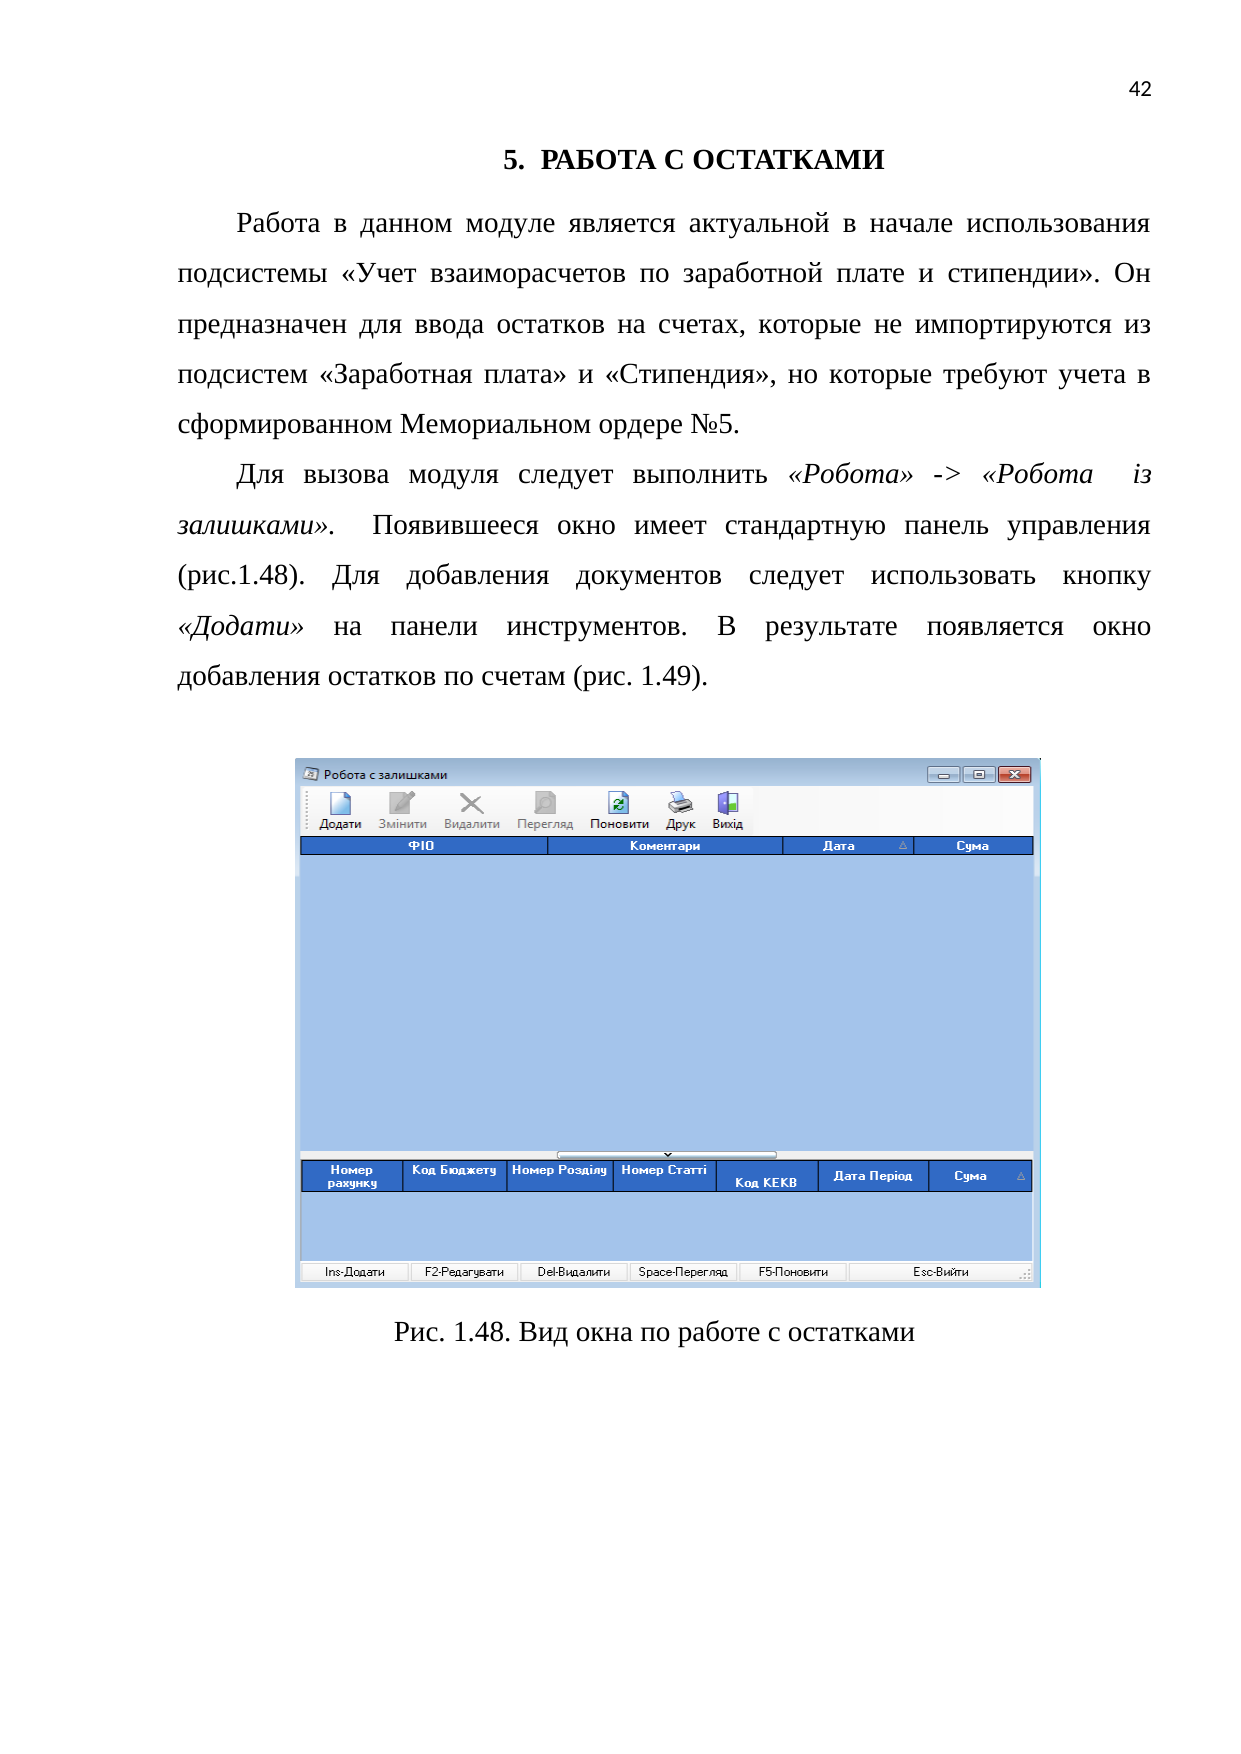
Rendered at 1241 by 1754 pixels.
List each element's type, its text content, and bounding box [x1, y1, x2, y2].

list Для вызова модуля следует выполнить «Робота» -> «Робота із залишками». Появившееся окно имеет стандартную панель управления (рис.1.48). Для добавления документов следует использовать кнопку «Додати» на панели инструментов. В результате появляется окно добавления остатков по счетам (рис. 1.49). [177, 457, 1152, 691]
picture [295, 758, 1041, 1288]
subtitle РАБОТА С ОСТАТКАМИ [236, 142, 1152, 176]
list Работа в данном модуле является актуальной в начале использования подсистемы «Учет взаиморасчетов по заработной плате и стипендии». Он предназначен для ввода остатков на счетах, которые не импортируются из подсистем «Заработная плата» и «Стипендия», но которые требуют учета в сформированном Мемориальном ордере №5. [177, 205, 1152, 440]
